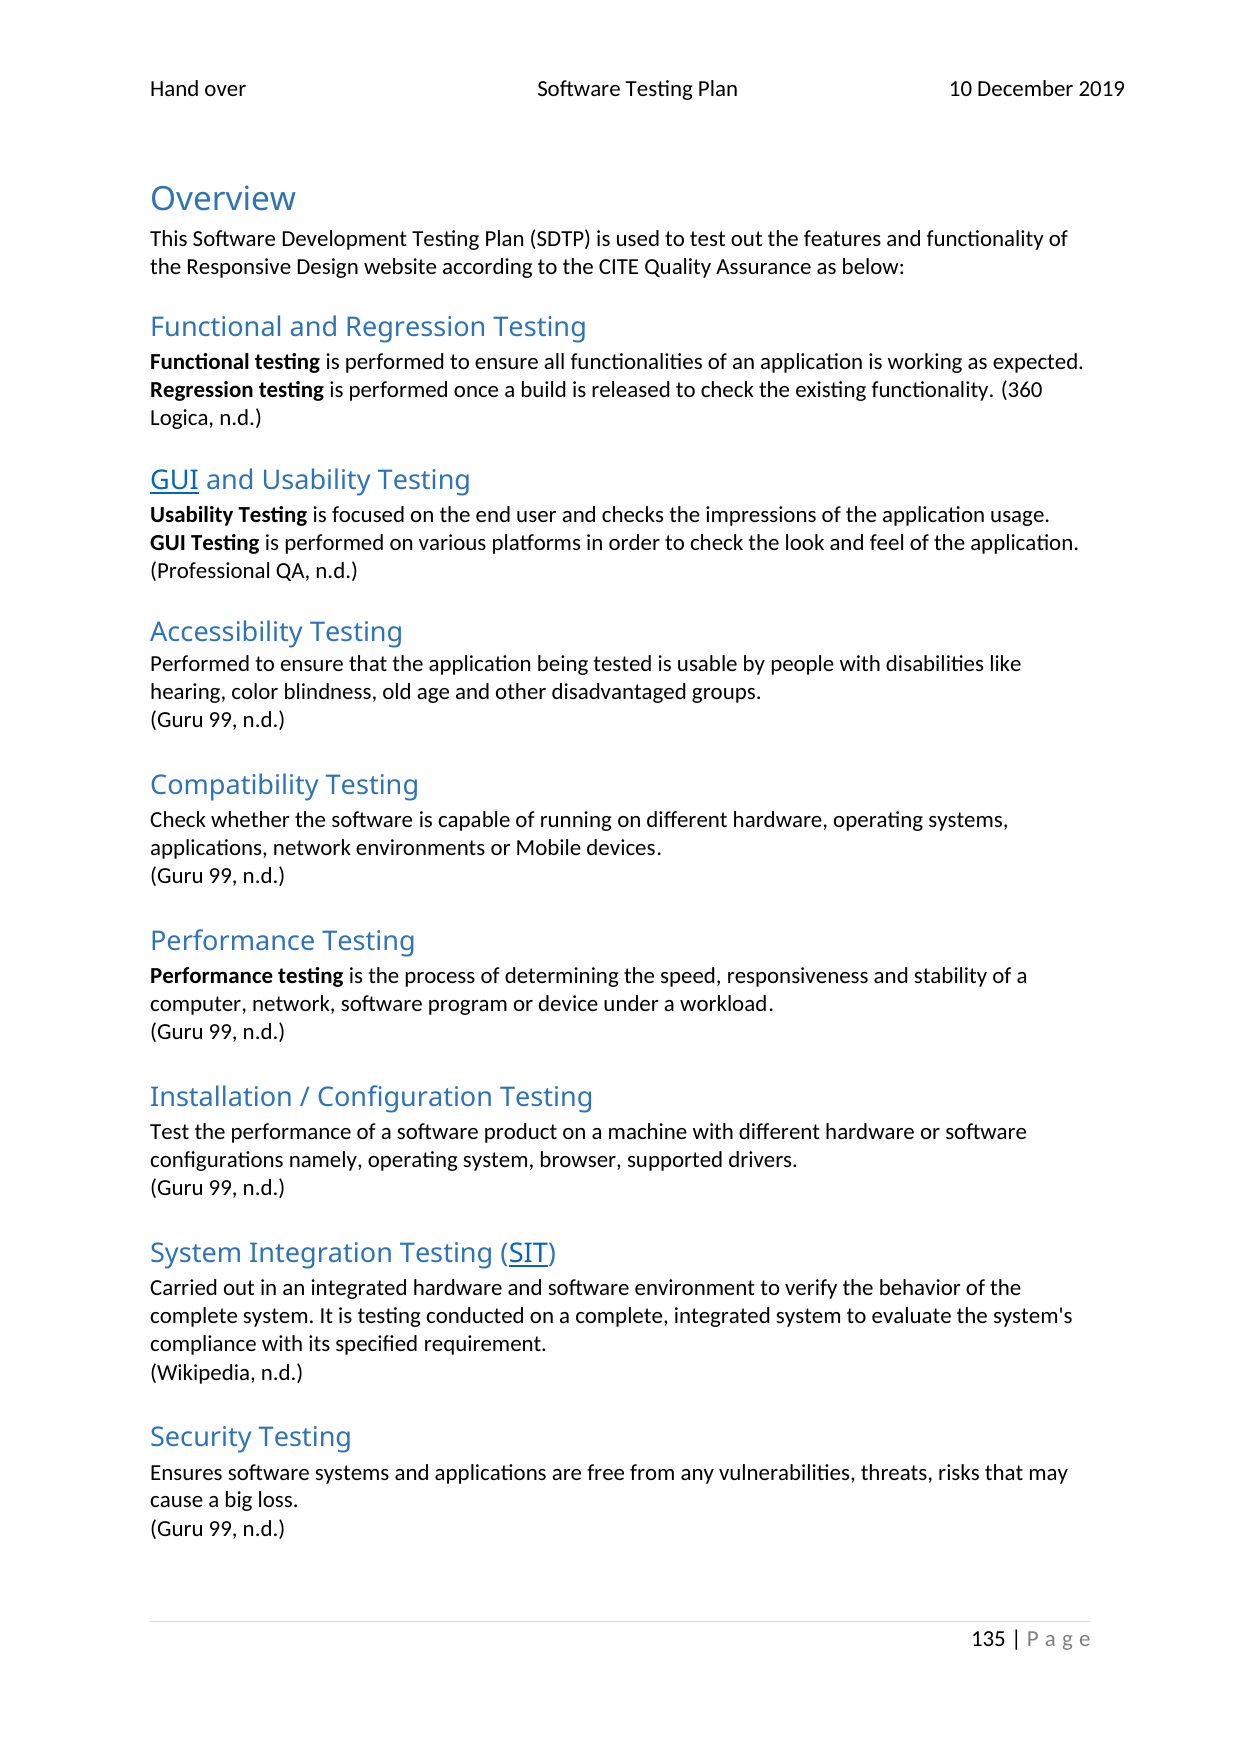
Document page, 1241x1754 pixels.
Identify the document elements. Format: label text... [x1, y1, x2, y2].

text This Software Development Testing Plan (SDTP) is used to test out the features and functionality of the Responsive Design website according to the CITE Quality Assurance as below: [150, 224, 1090, 280]
text Performance testing is the process of determining the speed, responsiveness and stability of a computer, network, software program or device under a workload. [150, 961, 1090, 1017]
text Test the performance of a software product on a machine with different hardware or software configurations namely, operating system, browser, supported drivers. [150, 1117, 1090, 1173]
subtitle Overview [150, 175, 1090, 220]
text Functional testing is performed to ensure all functionalities of an application is working as expected. [150, 347, 1090, 375]
text Ensures software systems and applications are free from any vulnerabilities, threats, risks that may cause a big loss. [150, 1458, 1090, 1514]
text GUI Testing is performed on various platforms in order to check the look and feel of the application. [150, 528, 1090, 556]
text Carried out in an integrated hardware and software environment to verify the behavior of the complete system. It is testing conducted on a complete, integrated system to evaluate the system's compliance with its specified requirement. [150, 1273, 1090, 1358]
text Check whether the software is capable of running on different hardware, operating systems, applications, network environments or Mobile devices. [150, 805, 1090, 861]
text Performed to ensure that the application being tested is usable by people with disabilities like hearing, color blindness, old age and other disadvantaged groups. [150, 649, 1090, 705]
subtitle System Integration Testing (SIT) [150, 1234, 1090, 1271]
text Accessibility Testing [150, 612, 1090, 649]
subtitle Functional and Regression Testing [150, 307, 1090, 344]
subtitle Security Testing [150, 1418, 1090, 1455]
text Regression testing is performed once a build is released to check the existing functionality. [150, 375, 1090, 431]
text Usability Testing is focused on the end user and checks the impressions of the application usage. [150, 500, 1090, 528]
subtitle Installation / Configuration Testing [150, 1078, 1090, 1114]
subtitle GUI and Usability Testing [150, 461, 1090, 497]
subtitle Performance Testing [150, 922, 1090, 958]
subtitle Compatibility Testing [150, 766, 1090, 802]
